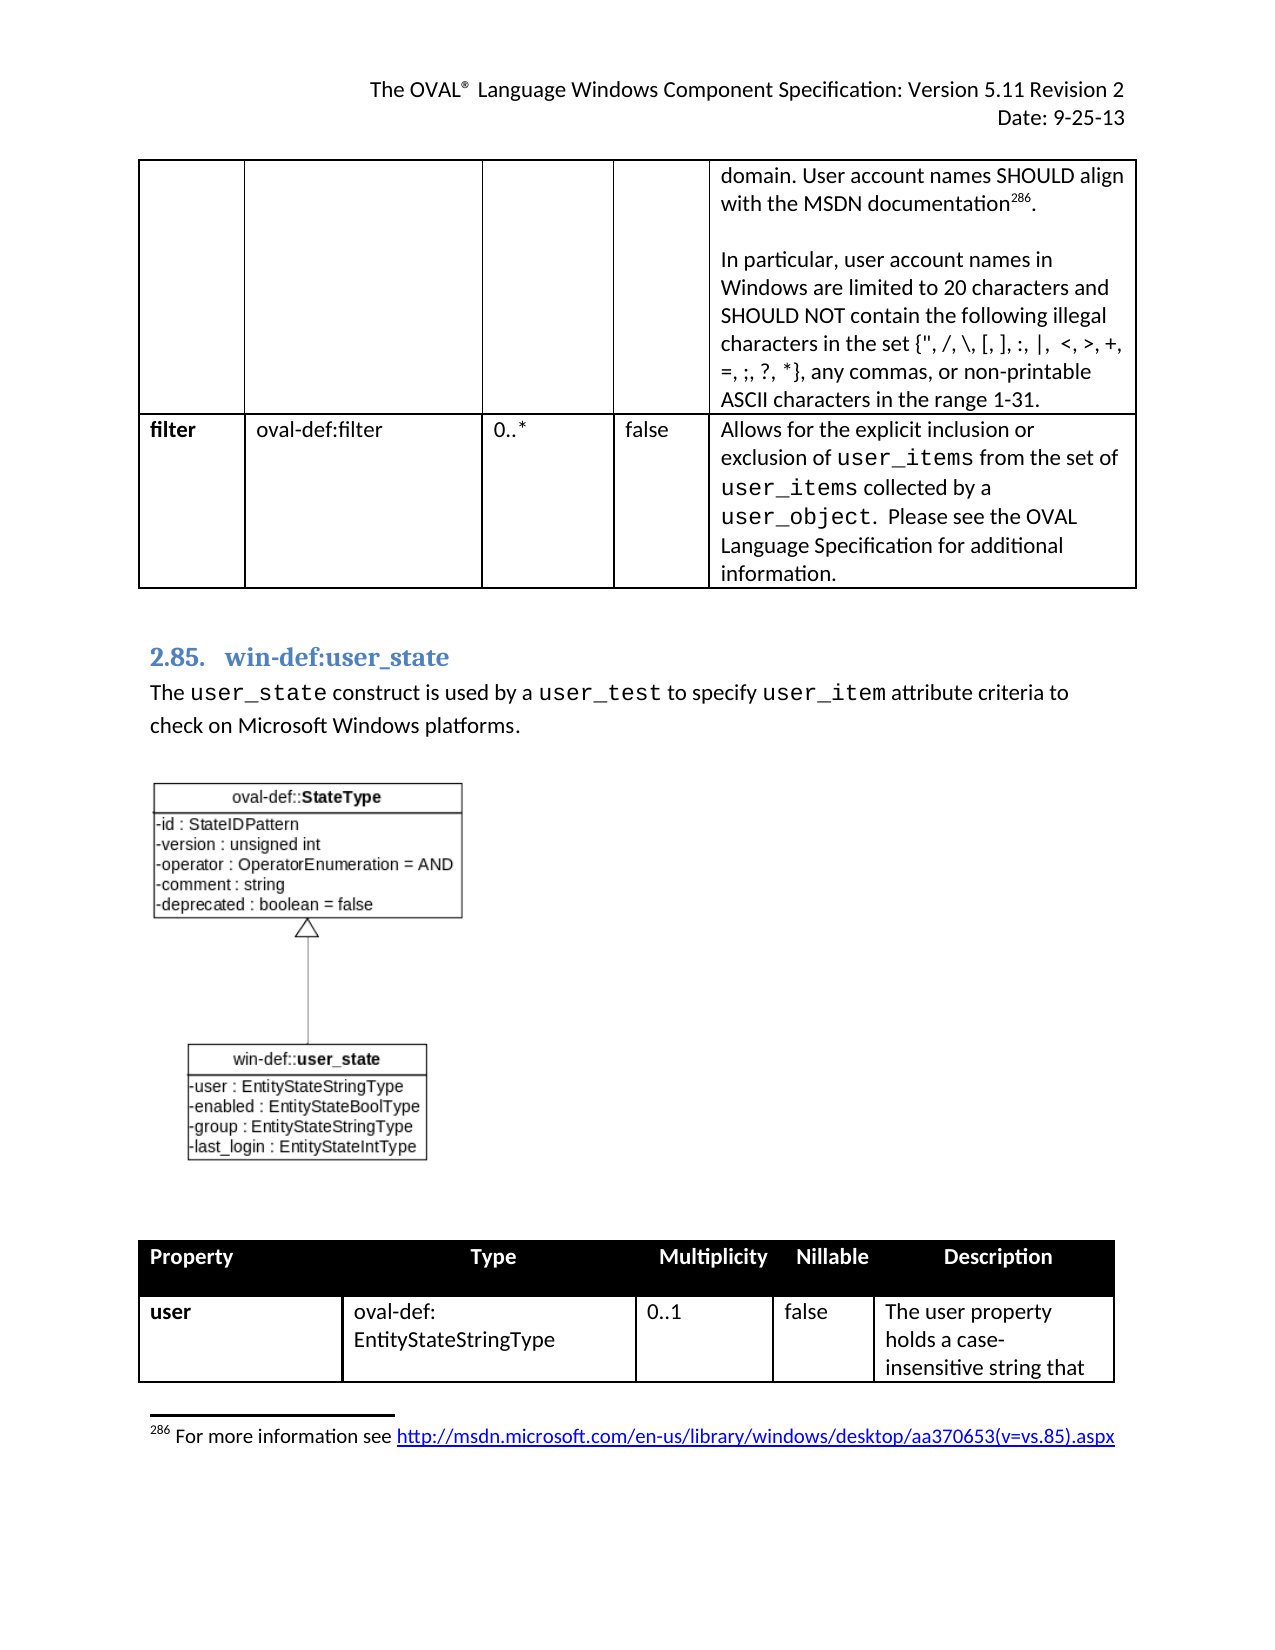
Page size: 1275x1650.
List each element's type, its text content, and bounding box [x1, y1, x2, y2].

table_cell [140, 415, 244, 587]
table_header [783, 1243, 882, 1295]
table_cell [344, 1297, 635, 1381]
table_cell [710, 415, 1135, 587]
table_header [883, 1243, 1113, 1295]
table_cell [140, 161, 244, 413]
text The user_state construct is used by a user_test to specify user_item attribute criteria to check on Microsoft Windows platforms. [150, 678, 1125, 739]
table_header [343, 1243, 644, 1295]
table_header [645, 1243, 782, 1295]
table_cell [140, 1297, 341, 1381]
subtitle win-def:user_state [150, 642, 1125, 673]
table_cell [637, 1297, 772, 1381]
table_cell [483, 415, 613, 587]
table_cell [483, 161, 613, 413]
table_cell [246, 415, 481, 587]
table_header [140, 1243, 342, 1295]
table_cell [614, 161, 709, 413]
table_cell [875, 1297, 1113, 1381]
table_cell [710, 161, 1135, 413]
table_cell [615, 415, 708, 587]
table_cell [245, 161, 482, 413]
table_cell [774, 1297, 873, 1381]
